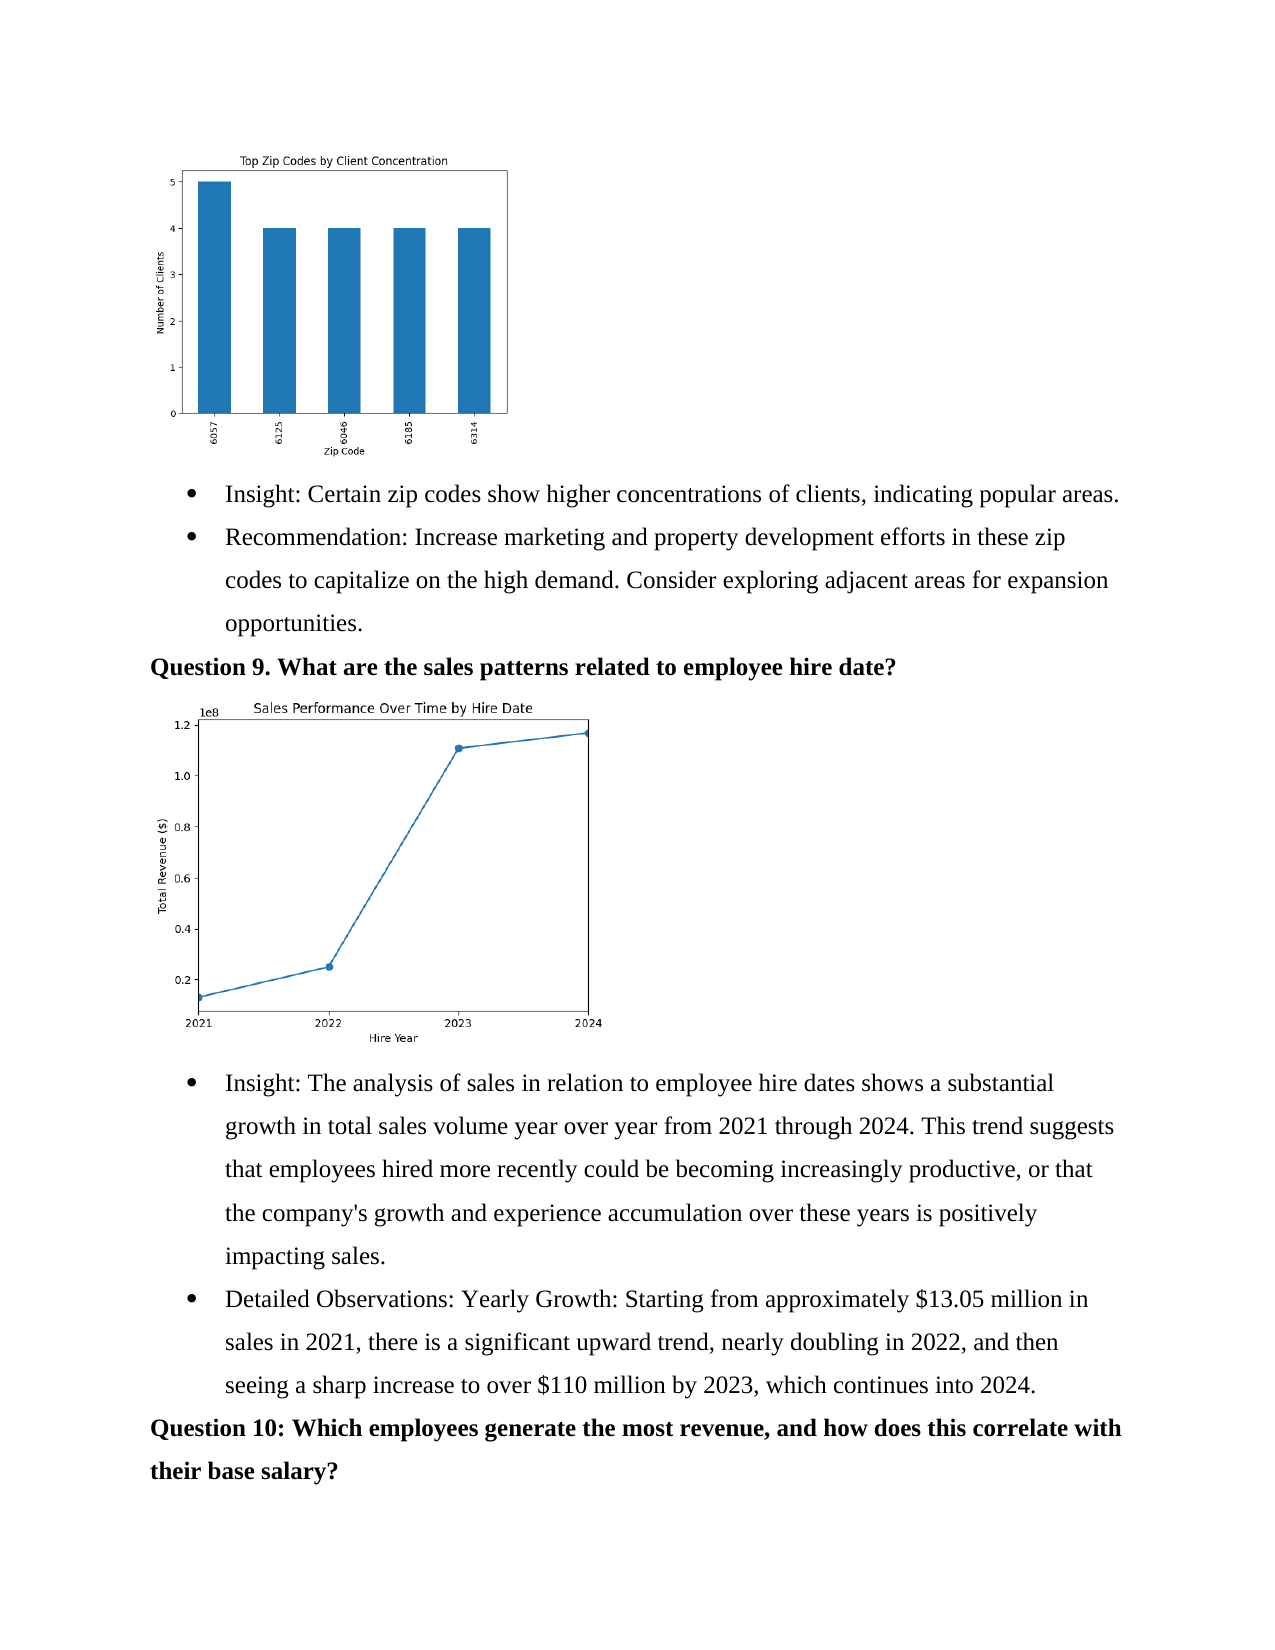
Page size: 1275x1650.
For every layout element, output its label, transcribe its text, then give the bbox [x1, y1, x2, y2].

picture [150, 694, 609, 1052]
list Insight: The analysis of sales in relation to employee hire dates shows a substantial growth in total sales volume year over year from 2021 through 2024. This trend suggests that employees hired more recently could be becoming increasingly productive, or that the company's growth and experience accumulation over these years is positively impacting sales. [187, 1068, 1125, 1269]
picture [150, 150, 513, 462]
list Detailed Observations: Yearly Growth: Starting from approximately $13.05 million in sales in 2021, there is a significant upward trend, nearly doubling in 2022, and then seeing a sharp increase to over $110 million by 2023, which continues into 2024. [187, 1284, 1125, 1399]
text Question 10: Which employees generate the most revenue, and how does this correlate with their base salary? [150, 1413, 1125, 1485]
list Recommendation: Increase marketing and property development efforts in these zip codes to capitalize on the high demand. Consider exploring adjacent areas for expansion opportunities. [187, 522, 1125, 637]
text Question 9. What are the sales patterns related to employee hire date? [150, 652, 1125, 680]
list Insight: Certain zip codes show higher concentrations of clients, indicating popular areas. [187, 479, 1125, 508]
